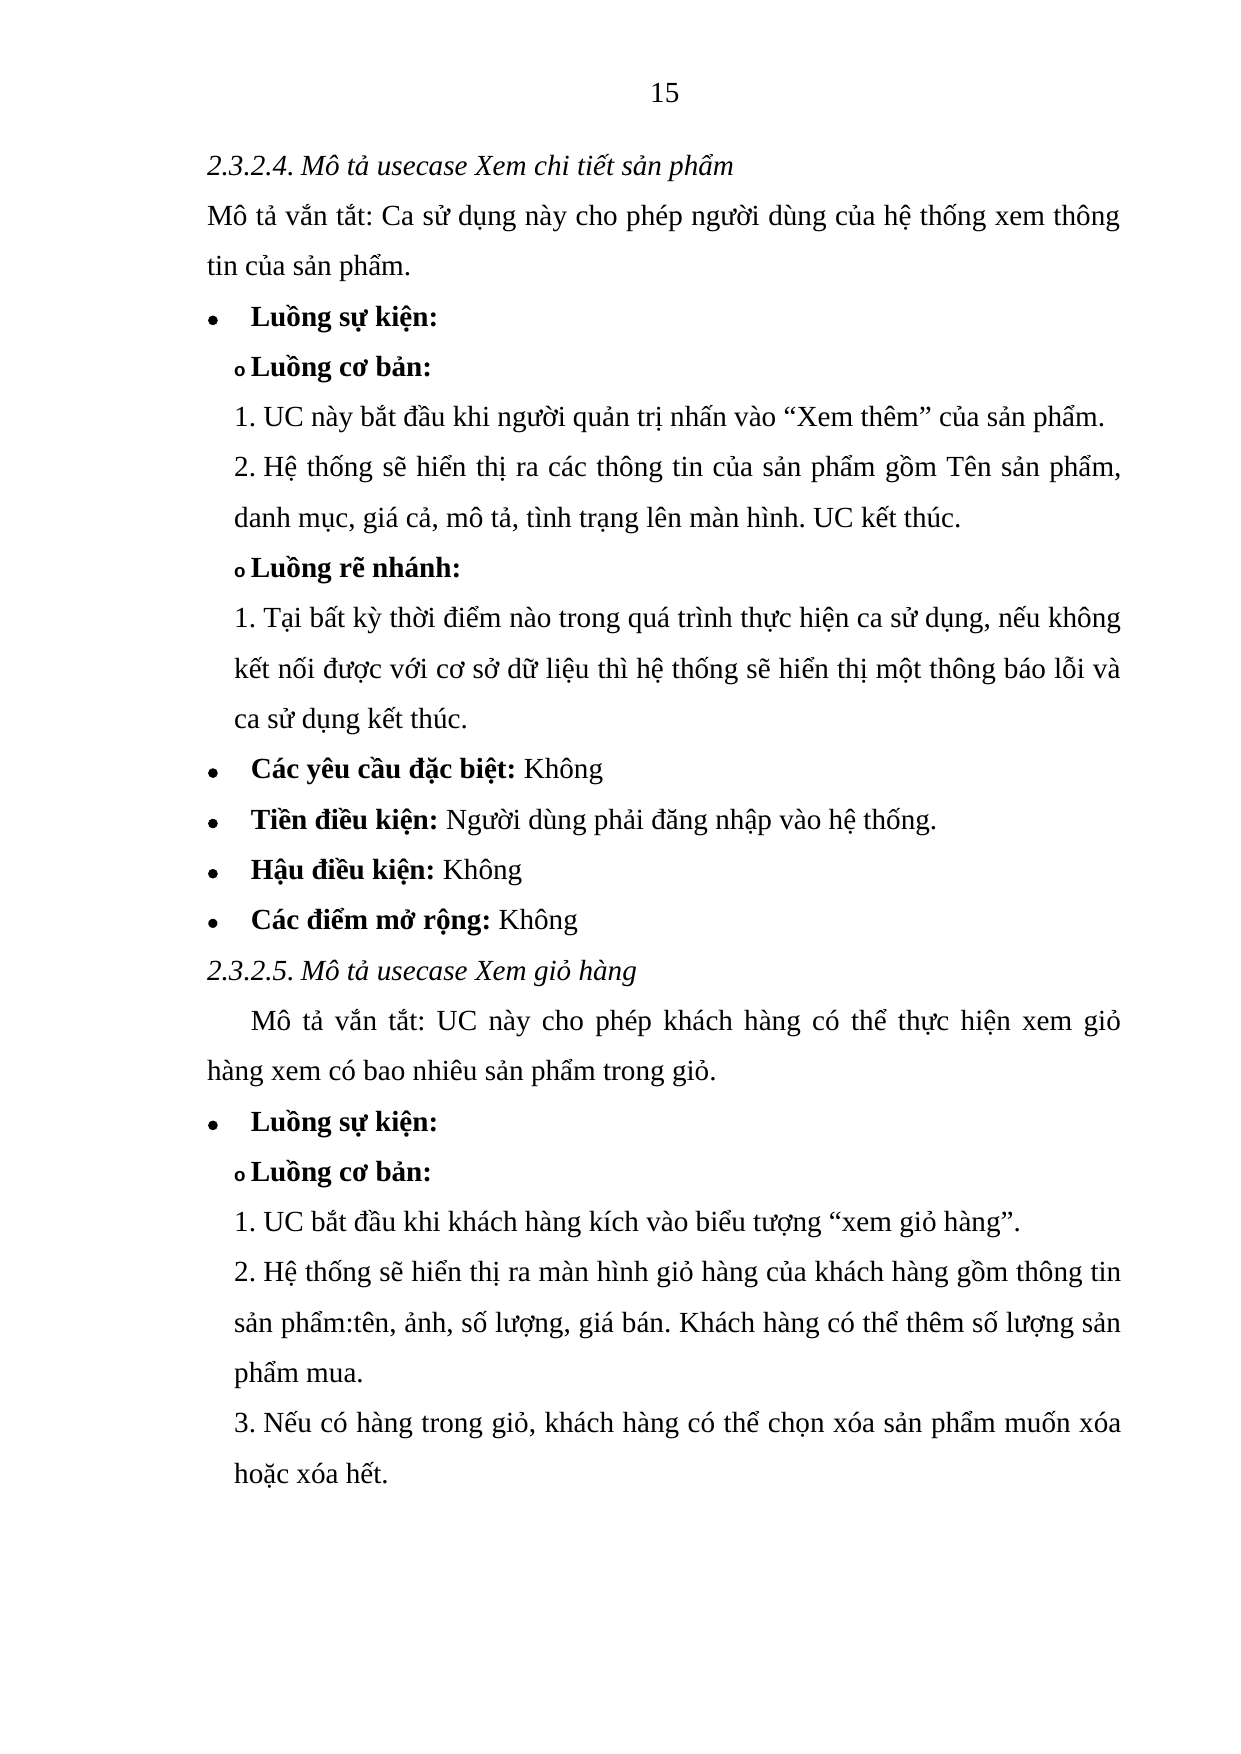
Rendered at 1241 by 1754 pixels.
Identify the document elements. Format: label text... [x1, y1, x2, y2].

text Mô tả vắn tắt: UC này cho phép khách hàng có thể thực hiện xem giỏ hàng xem có bao nhiêu sản phẩm trong giỏ. [207, 1003, 1122, 1087]
list Hệ thống sẽ hiển thị ra các thông tin của sản phẩm gồm Tên sản phẩm, danh mục, giá cả, mô tả, tình trạng lên màn hình. UC kết thúc. [234, 449, 1122, 533]
list UC này bắt đầu khi người quản trị nhấn vào “Xem thêm” của sản phẩm. [234, 399, 1122, 433]
list Luồng rẽ nhánh: [234, 550, 1122, 584]
subtitle Mô tả usecase Xem giỏ hàng [207, 953, 1122, 986]
list UC bắt đầu khi khách hàng kích vào biểu tượng “xem giỏ hàng”. [234, 1204, 1122, 1238]
text Mô tả vắn tắt: Ca sử dụng này cho phép người dùng của hệ thống xem thông tin của sản phẩm. [207, 198, 1122, 282]
list Luồng sự kiện: [207, 1104, 1122, 1137]
list Hậu điều kiện: Không [207, 852, 1122, 886]
list Nếu có hàng trong giỏ, khách hàng có thể chọn xóa sản phẩm muốn xóa hoặc xóa hết. [234, 1406, 1122, 1489]
list Luồng sự kiện: [207, 299, 1122, 332]
list Hệ thống sẽ hiển thị ra màn hình giỏ hàng của khách hàng gồm thông tin sản phẩm:tên, ảnh, số lượng, giá bán. Khách hàng có thể thêm số lượng sản phẩm mua. [234, 1254, 1122, 1389]
list Luồng cơ bản: [234, 349, 1122, 382]
list Các điểm mở rộng: Không [207, 902, 1122, 936]
list Các yêu cầu đặc biệt: Không [207, 751, 1122, 785]
subtitle Mô tả usecase Xem chi tiết sản phẩm [207, 148, 1122, 181]
list Luồng cơ bản: [234, 1154, 1122, 1187]
list Tiền điều kiện: Người dùng phải đăng nhập vào hệ thống. [207, 802, 1122, 835]
list Tại bất kỳ thời điểm nào trong quá trình thực hiện ca sử dụng, nếu không kết nối được với cơ sở dữ liệu thì hệ thống sẽ hiển thị một thông báo lỗi và ca sử dụng kết thúc. [234, 601, 1122, 735]
